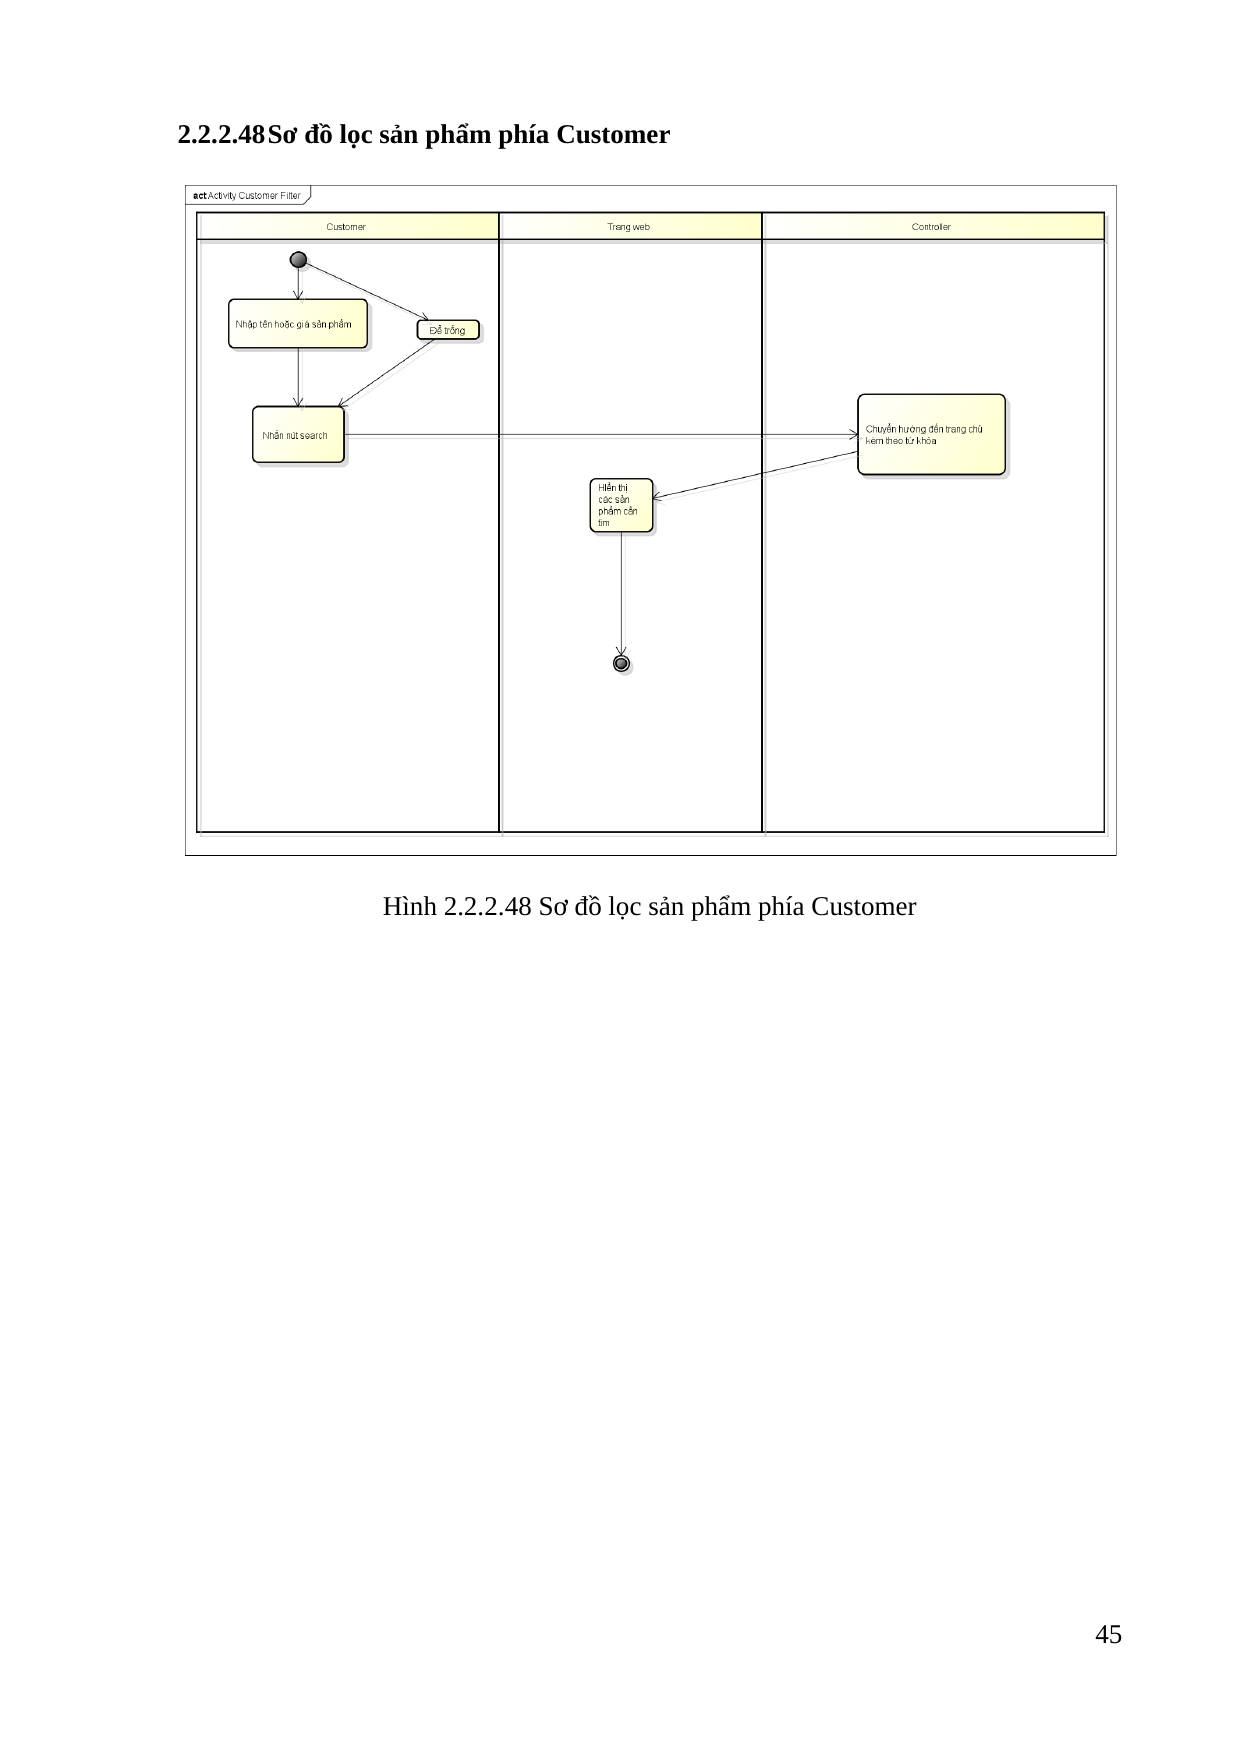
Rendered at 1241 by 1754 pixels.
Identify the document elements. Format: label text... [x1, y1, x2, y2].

subtitle Sơ đồ lọc sản phẩm phía Customer [177, 118, 1122, 149]
picture [177, 177, 1123, 863]
text Hình 2.2.2.48 Sơ đồ lọc sản phẩm phía Customer [177, 890, 1122, 921]
